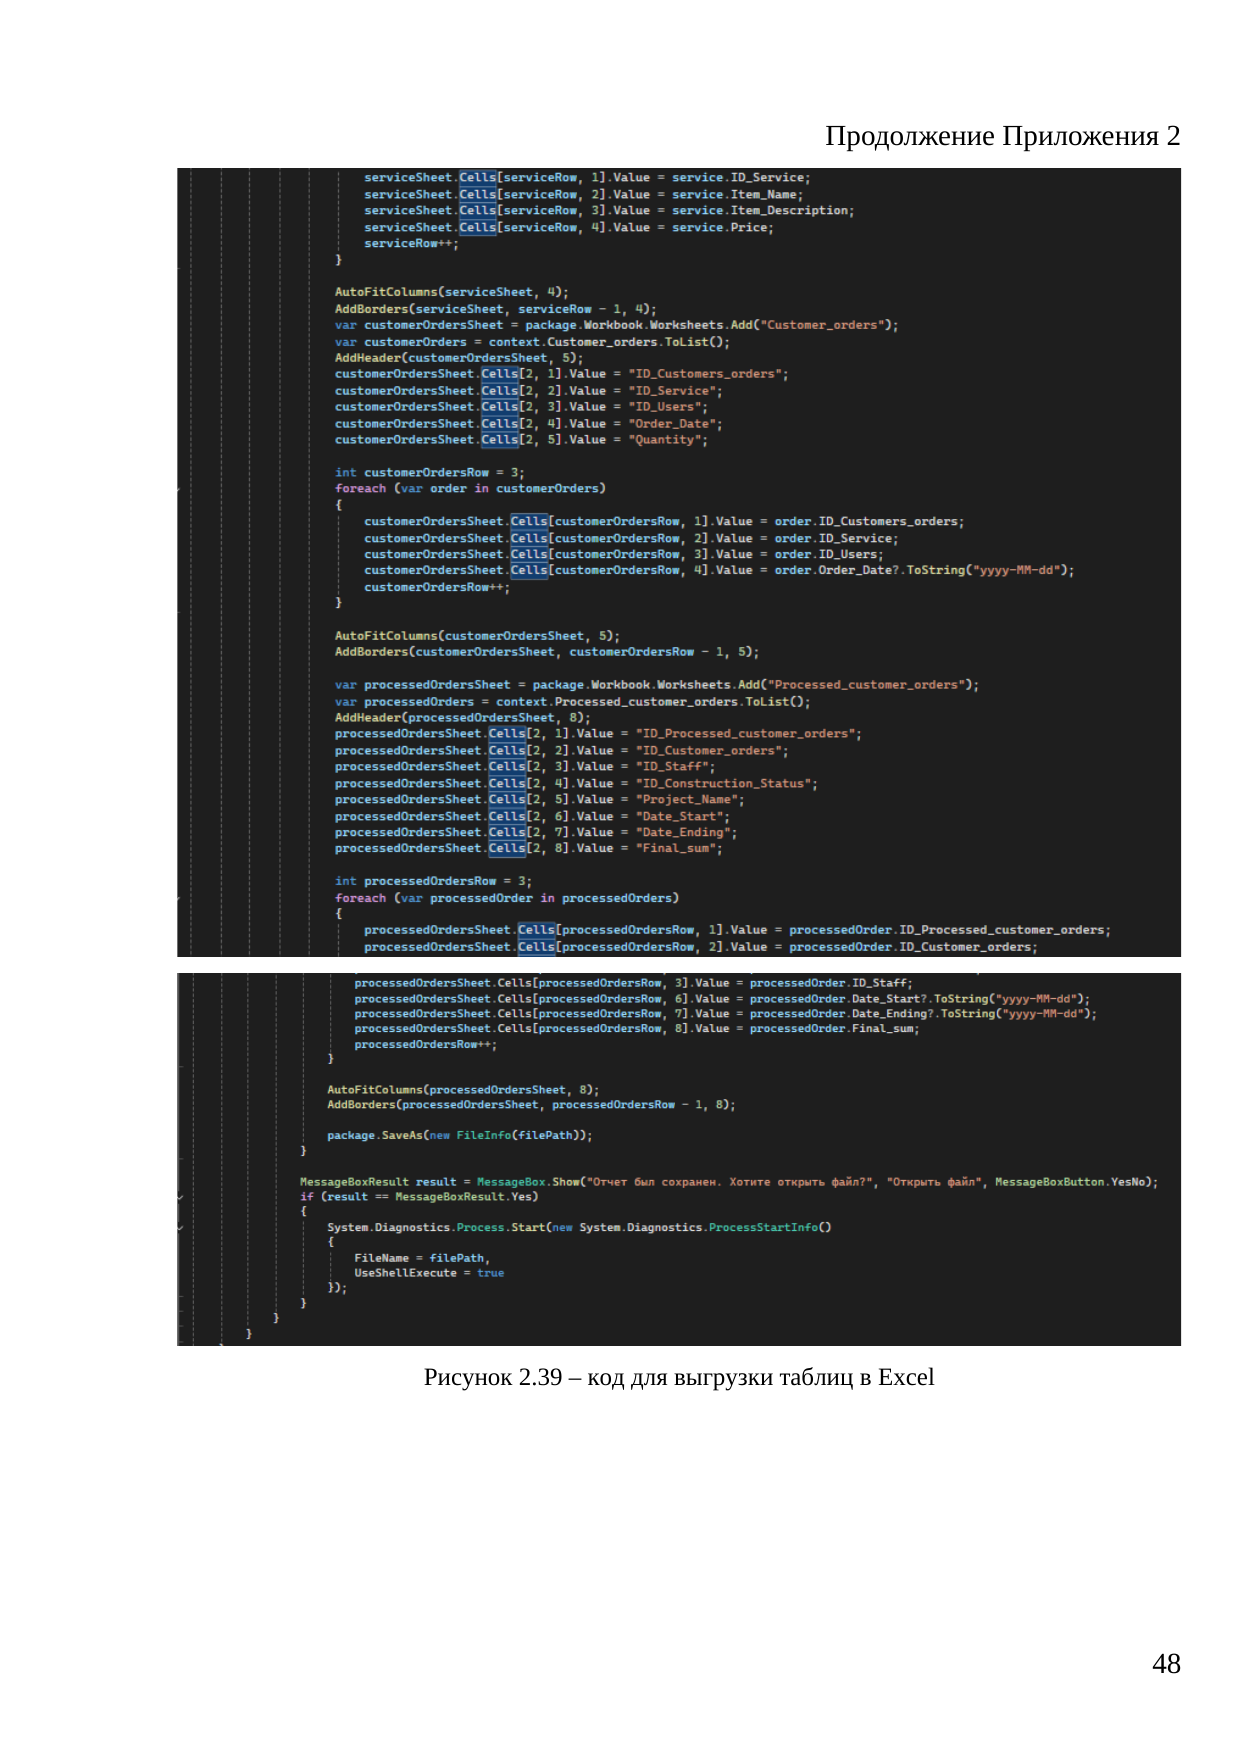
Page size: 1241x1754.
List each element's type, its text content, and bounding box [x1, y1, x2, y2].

text Продолжение Приложения 2 [177, 118, 1181, 152]
text Рисунок 2.39 – код для выгрузки таблиц в Excel [177, 1362, 1181, 1391]
picture [177, 973, 1182, 1346]
picture [177, 168, 1182, 957]
